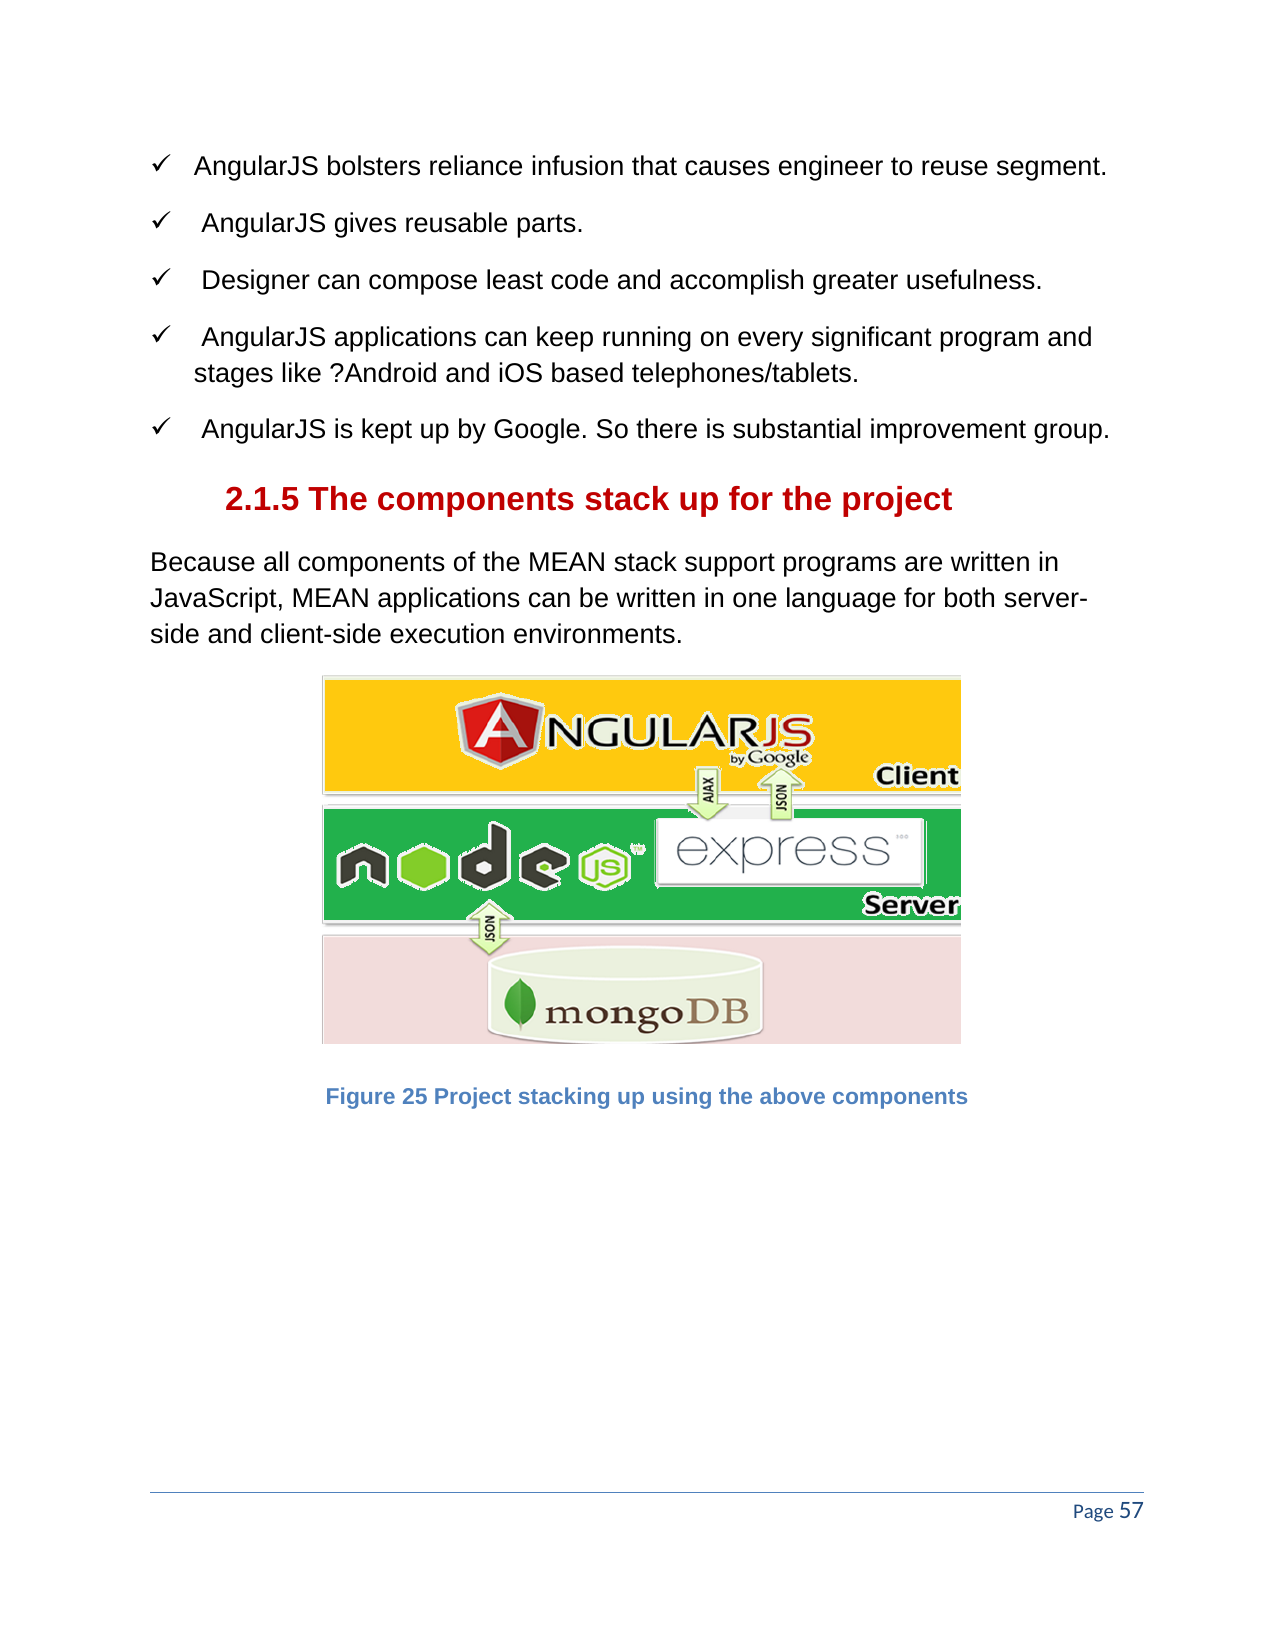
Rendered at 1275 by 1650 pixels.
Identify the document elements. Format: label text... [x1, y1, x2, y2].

list AngularJS is kept up by Google. So there is substantial improvement group. [150, 413, 1144, 445]
list AngularJS bolsters reliance infusion that causes engineer to reuse segment. [150, 150, 1144, 181]
list AngularJS gives reusable parts. [150, 207, 1144, 238]
subtitle 2.1.5 The components stack up for the project [150, 479, 1144, 517]
list AngularJS applications can keep running on every significant program and stages like ?Android and iOS based telephones/tablets. [150, 321, 1144, 388]
text Figure 25 Project stacking up using the above components [150, 1083, 1144, 1110]
list Designer can compose least code and accomplish greater usefulness. [150, 264, 1144, 295]
text Because all components of the MEAN stack support programs are written in JavaScript, MEAN applications can be written in one language for both server-side and client-side execution environments. [150, 546, 1144, 649]
picture [321, 675, 973, 1059]
